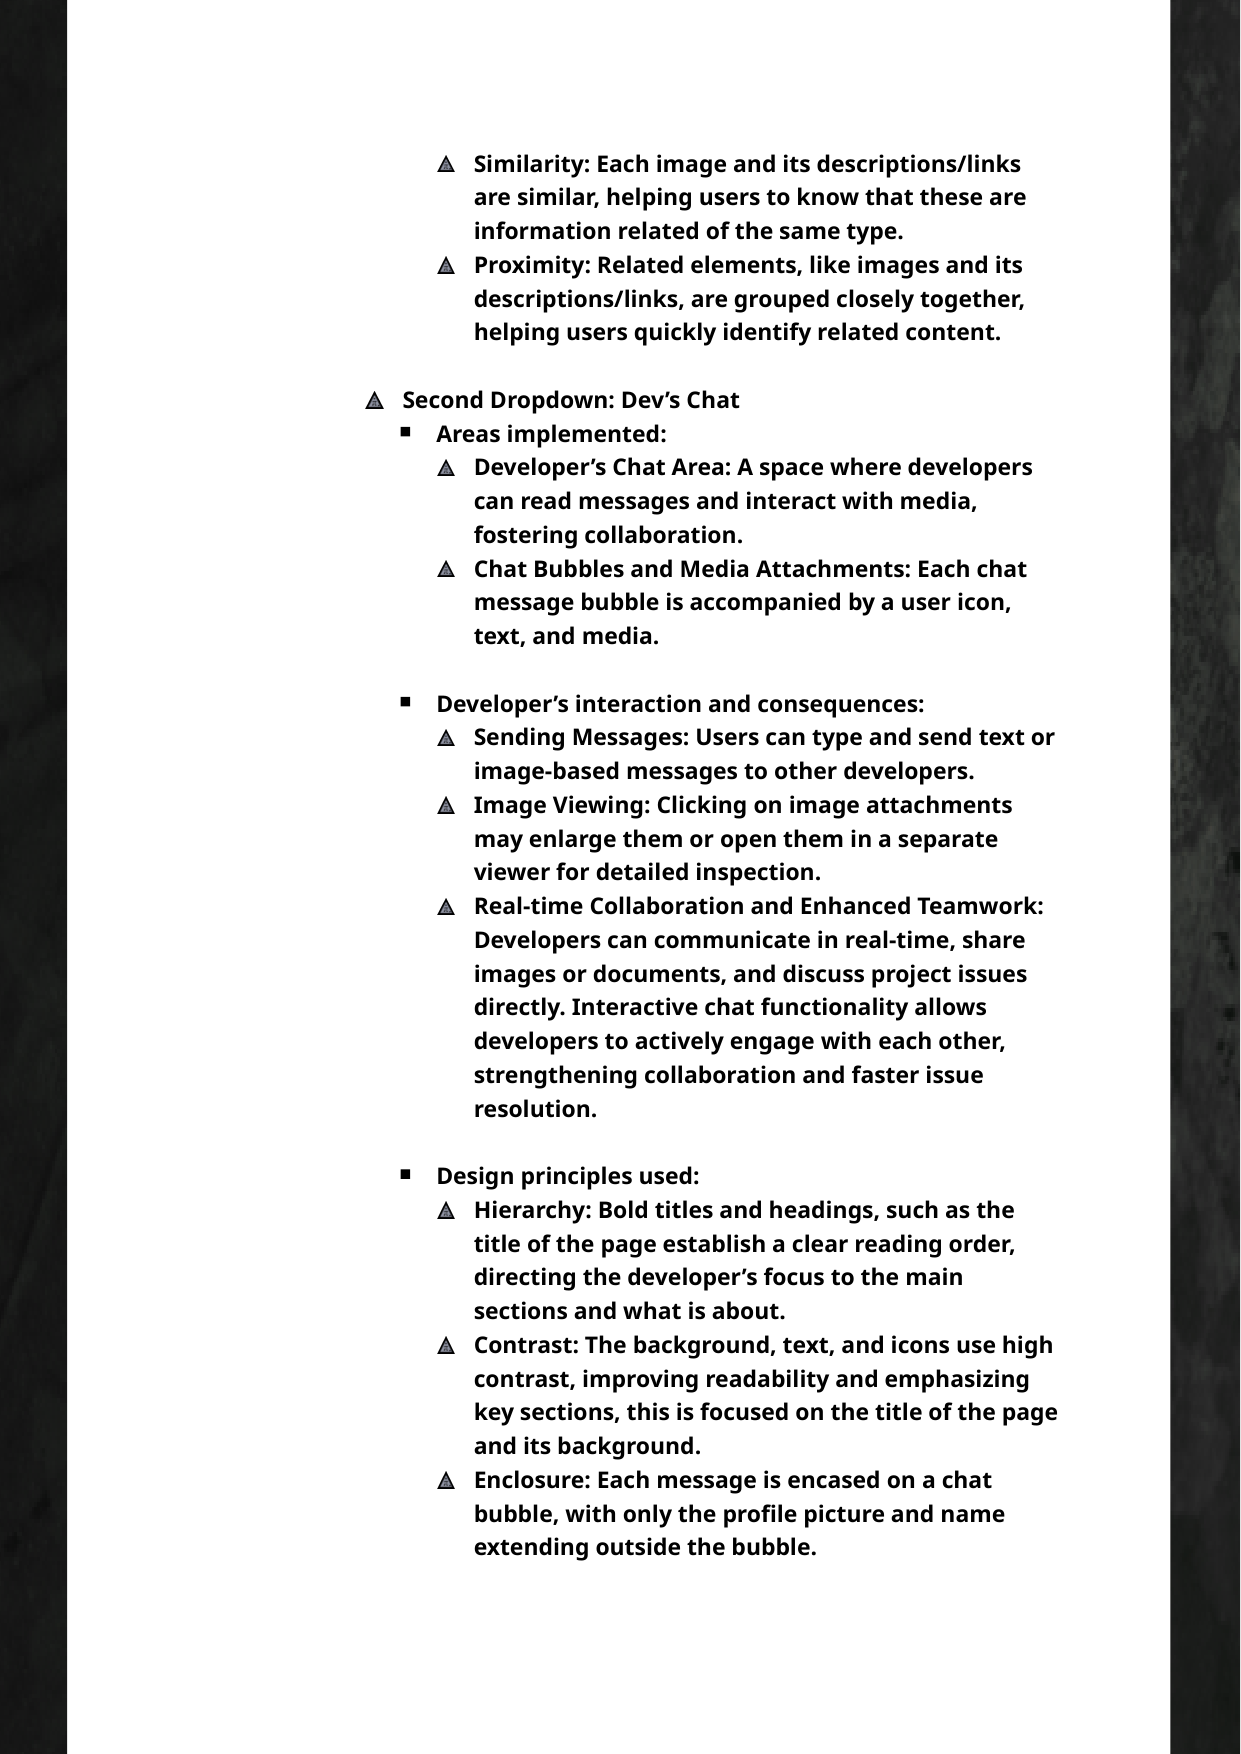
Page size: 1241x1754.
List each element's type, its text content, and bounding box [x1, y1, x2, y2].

list Second Dropdown: Dev’s Chat [365, 384, 1063, 415]
list Developer’s Chat Area: A space where developers can read messages and interact with media, fostering collaboration. [436, 451, 1063, 550]
picture [437, 1201, 455, 1219]
picture [437, 729, 455, 746]
picture [437, 1471, 455, 1489]
list Image Viewing: Clicking on image attachments may enlarge them or open them in a separate viewer for detailed inspection. [436, 789, 1063, 888]
picture [437, 560, 455, 577]
picture [437, 1336, 455, 1354]
list Hierarchy: Bold titles and headings, such as the title of the page establish a clear reading order, directing the developer’s focus to the main sections and what is about. [436, 1194, 1063, 1326]
picture [1170, 0, 1241, 1754]
picture [437, 898, 455, 915]
list Sending Messages: Users can type and send text or image-based messages to other developers. [436, 721, 1063, 786]
list Real-time Collaboration and Enhanced Teamwork: Developers can communicate in real-time, share images or documents, and discuss project issues directly. Interactive chat functionality allows developers to actively engage with each other, strengthening collaboration and faster issue resolution. [436, 890, 1063, 1124]
list Proximity: Related elements, like images and its descriptions/links, are grouped closely together, helping users quickly identify related content. [436, 249, 1063, 348]
list Enclosure: Each message is encased on a chat bubble, with only the profile picture and name extending outside the bubble. [436, 1464, 1063, 1563]
picture [437, 256, 455, 274]
picture [437, 796, 455, 814]
picture [0, 0, 68, 1754]
picture [437, 155, 455, 172]
picture [365, 391, 384, 409]
list Contrast: The background, text, and icons use high contrast, improving readability and emphasizing key sections, this is focused on the title of the page and its background. [436, 1329, 1063, 1461]
list Design principles used: [398, 1160, 1063, 1191]
list Chat Bubbles and Media Attachments: Each chat message bubble is accompanied by a user icon, text, and media. [436, 553, 1063, 651]
list Areas implemented: [398, 418, 1063, 449]
list Similarity: Each image and its descriptions/links are similar, helping users to know that these are information related of the same type. [436, 148, 1063, 246]
list Developer’s interaction and consequences: [398, 688, 1063, 719]
picture [437, 459, 455, 476]
